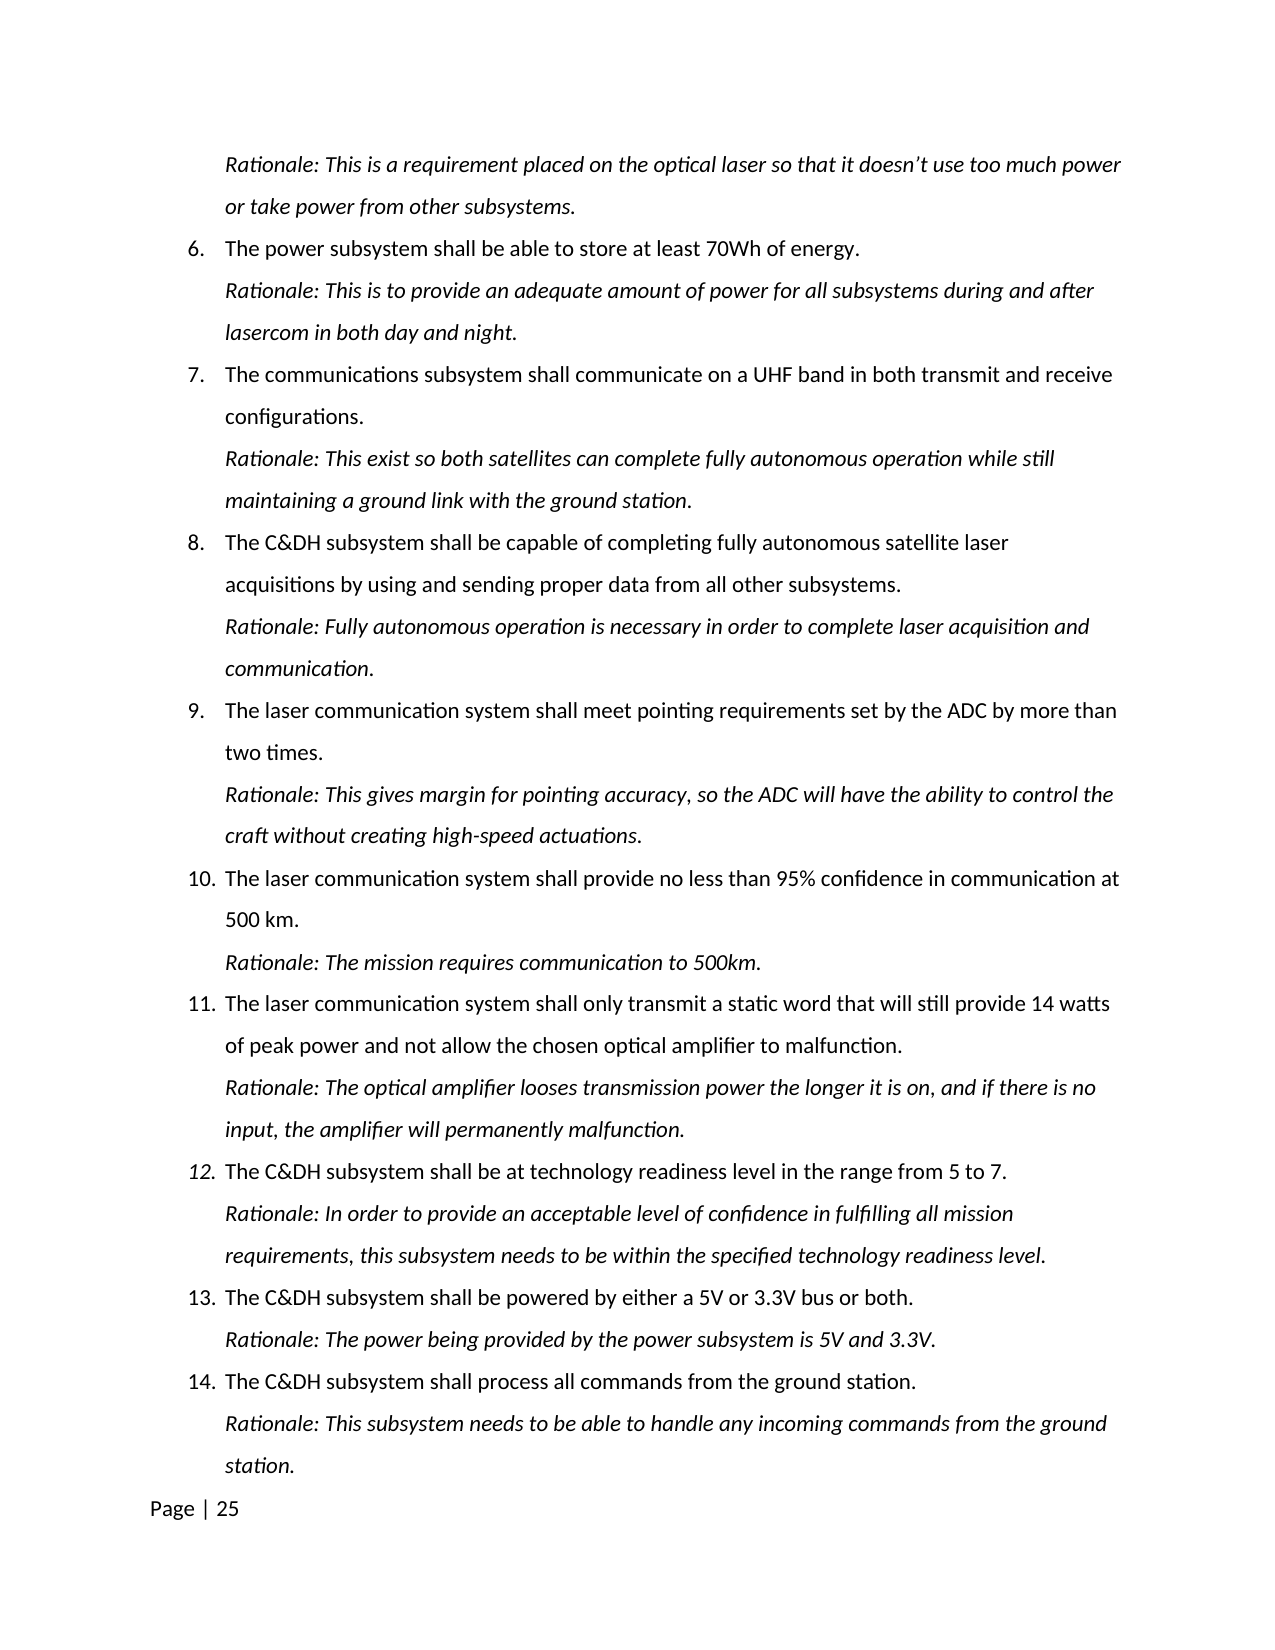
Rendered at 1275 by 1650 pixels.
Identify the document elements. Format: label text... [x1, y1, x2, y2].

list The C&DH subsystem shall process all commands from the ground station. [187, 1367, 1125, 1395]
list The power subsystem shall be able to store at least 70Wh of energy. [187, 234, 1125, 262]
list Rationale: The optical amplifier looses transmission power the longer it is on, and if there is no input, the amplifier will permanently malfunction. [225, 1073, 1125, 1143]
list Rationale: The power being provided by the power subsystem is 5V and 3.3V. [225, 1325, 1125, 1353]
list Rationale: This gives margin for pointing accuracy, so the ADC will have the ability to control the craft without creating high-speed actuations. [225, 780, 1125, 850]
list The laser communication system shall only transmit a static word that will still provide 14 watts of peak power and not allow the chosen optical amplifier to malfunction. [187, 989, 1125, 1059]
list The C&DH subsystem shall be capable of completing fully autonomous satellite laser acquisitions by using and sending proper data from all other subsystems. [187, 528, 1125, 598]
list The C&DH subsystem shall be at technology readiness level in the range from 5 to 7. [187, 1157, 1125, 1186]
list The laser communication system shall meet pointing requirements set by the ADC by more than two times. [187, 696, 1125, 766]
list Rationale: This subsystem needs to be able to handle any incoming commands from the ground station. [225, 1409, 1125, 1479]
list The C&DH subsystem shall be powered by either a 5V or 3.3V bus or both. [187, 1283, 1125, 1311]
list Rationale: This is a requirement placed on the optical laser so that it doesn’t use too much power or take power from other subsystems. [225, 150, 1125, 220]
list Rationale: This is to provide an adequate amount of power for all subsystems during and after lasercom in both day and night. [225, 276, 1125, 346]
list Rationale: This exist so both satellites can complete fully autonomous operation while still maintaining a ground link with the ground station. [225, 444, 1125, 514]
list Rationale: Fully autonomous operation is necessary in order to complete laser acquisition and communication. [225, 612, 1125, 682]
list The laser communication system shall provide no less than 95% confidence in communication at 500 km. [187, 864, 1125, 934]
list Rationale: In order to provide an acceptable level of confidence in fulfilling all mission requirements, this subsystem needs to be within the specified technology readiness level. [225, 1199, 1125, 1269]
list The communications subsystem shall communicate on a UHF band in both transmit and receive configurations. [187, 360, 1125, 430]
list Rationale: The mission requires communication to 500km. [225, 948, 1125, 976]
